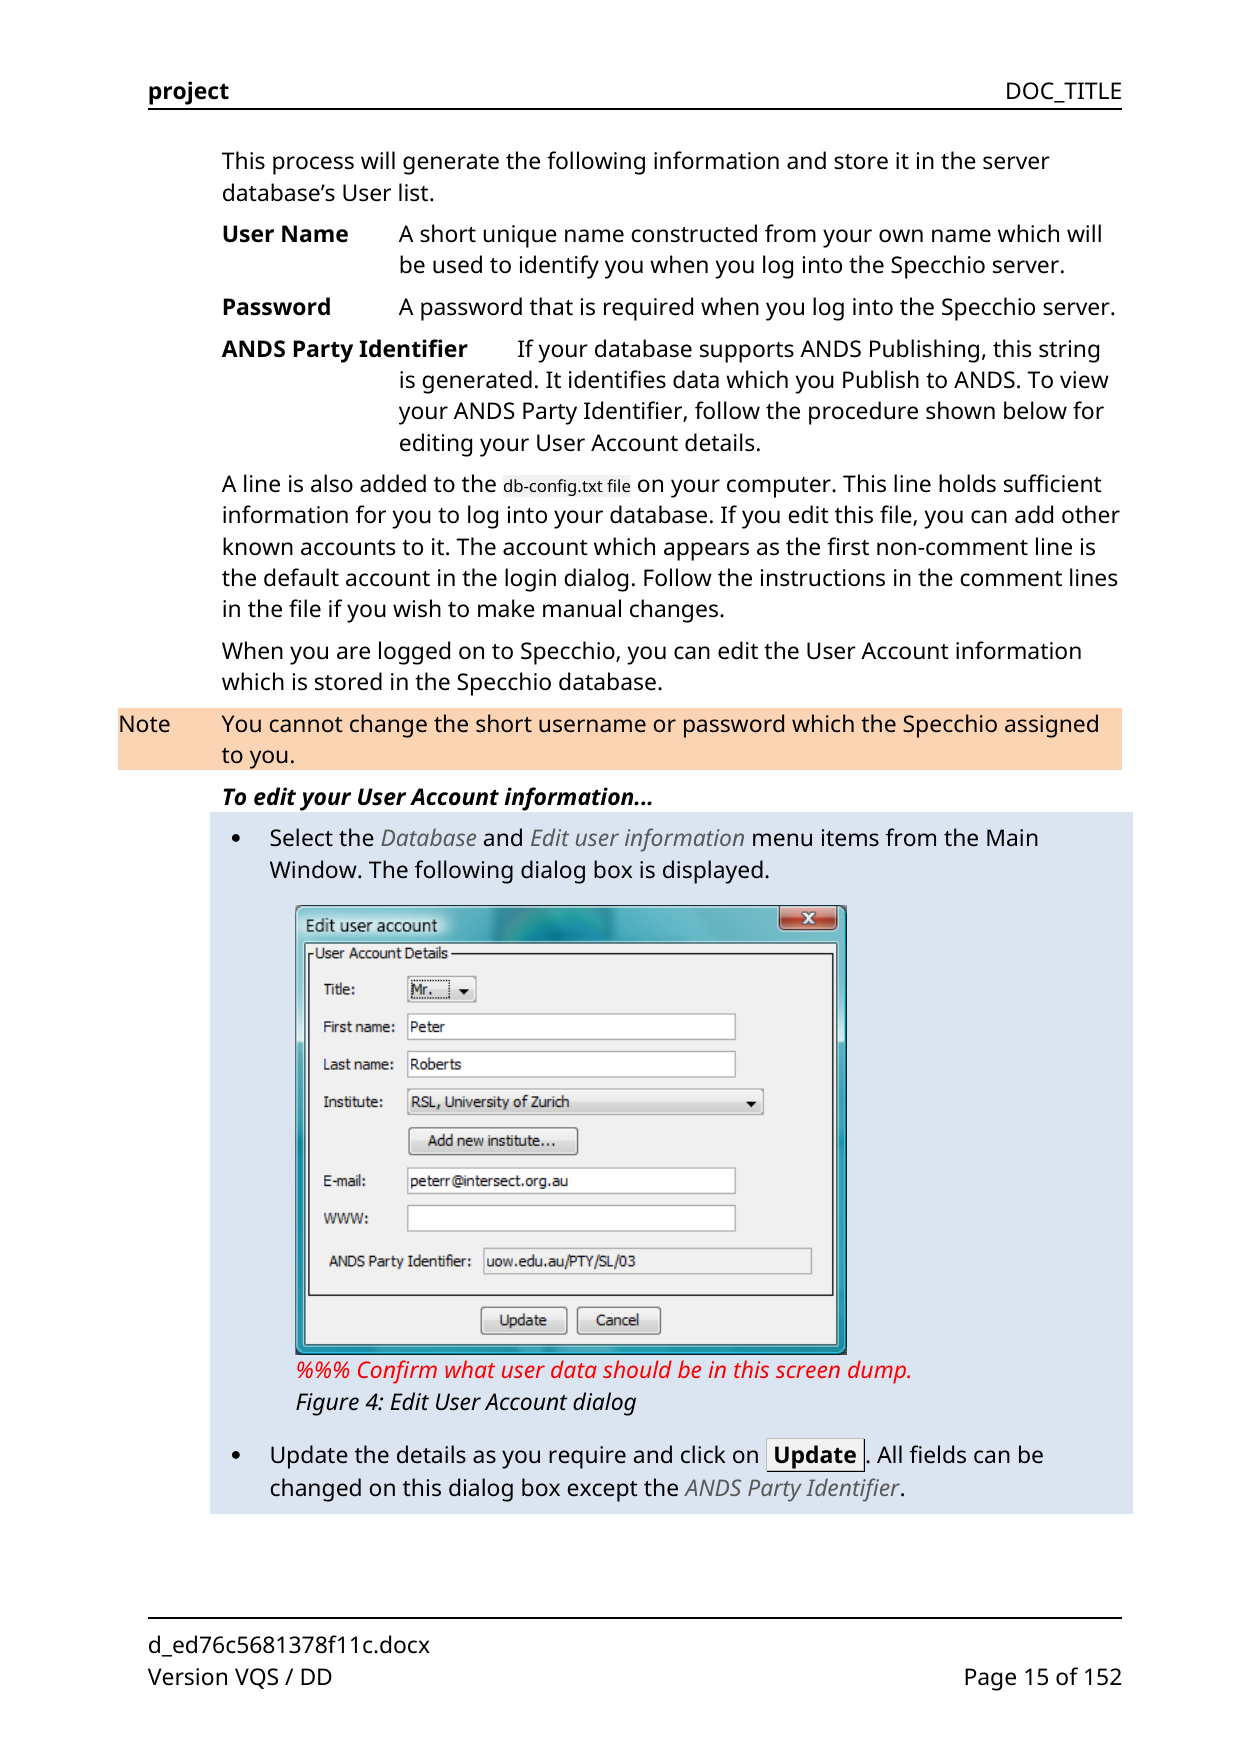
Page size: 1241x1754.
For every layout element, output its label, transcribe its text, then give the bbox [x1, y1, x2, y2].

text ANDS Party Identifier If your database supports ANDS Publishing, this string is generated. It identifies data which you Publish to ANDS. To view your ANDS Party Identifier, follow the procedure shown below for editing your User Account details. [222, 333, 1122, 458]
text Password A password that is required when you log into the Specchio server. [222, 291, 1122, 322]
text A line is also added to the db-config.txt file on your computer. This line holds sufficient information for you to log into your database. other [222, 468, 1122, 624]
text Note You cannot change the short username or password which the Specchio assigned to you. [118, 708, 1122, 770]
text This process will generate the following information and store it in the server database’s User list. [222, 145, 1122, 208]
text User Name A short unique name constructed from your own name which will be used to identify you when you log into the Specchio server. [222, 218, 1122, 281]
table_header Select the Database and Edit user information menu items from the Main Window. The following dialog box is displayed. %%% Confirm what should be in this screen dump. Figure : Edit User Account dialog Update the details as you require and click on Update . All fields can be changed on this dialog box except the ANDS Party Identifier. [210, 812, 1133, 1514]
subtitle To edit your User Account information... [222, 781, 1122, 812]
picture [295, 905, 847, 1355]
text When you are logged on to Specchio, you can edit the User Account information. [222, 635, 1122, 697]
